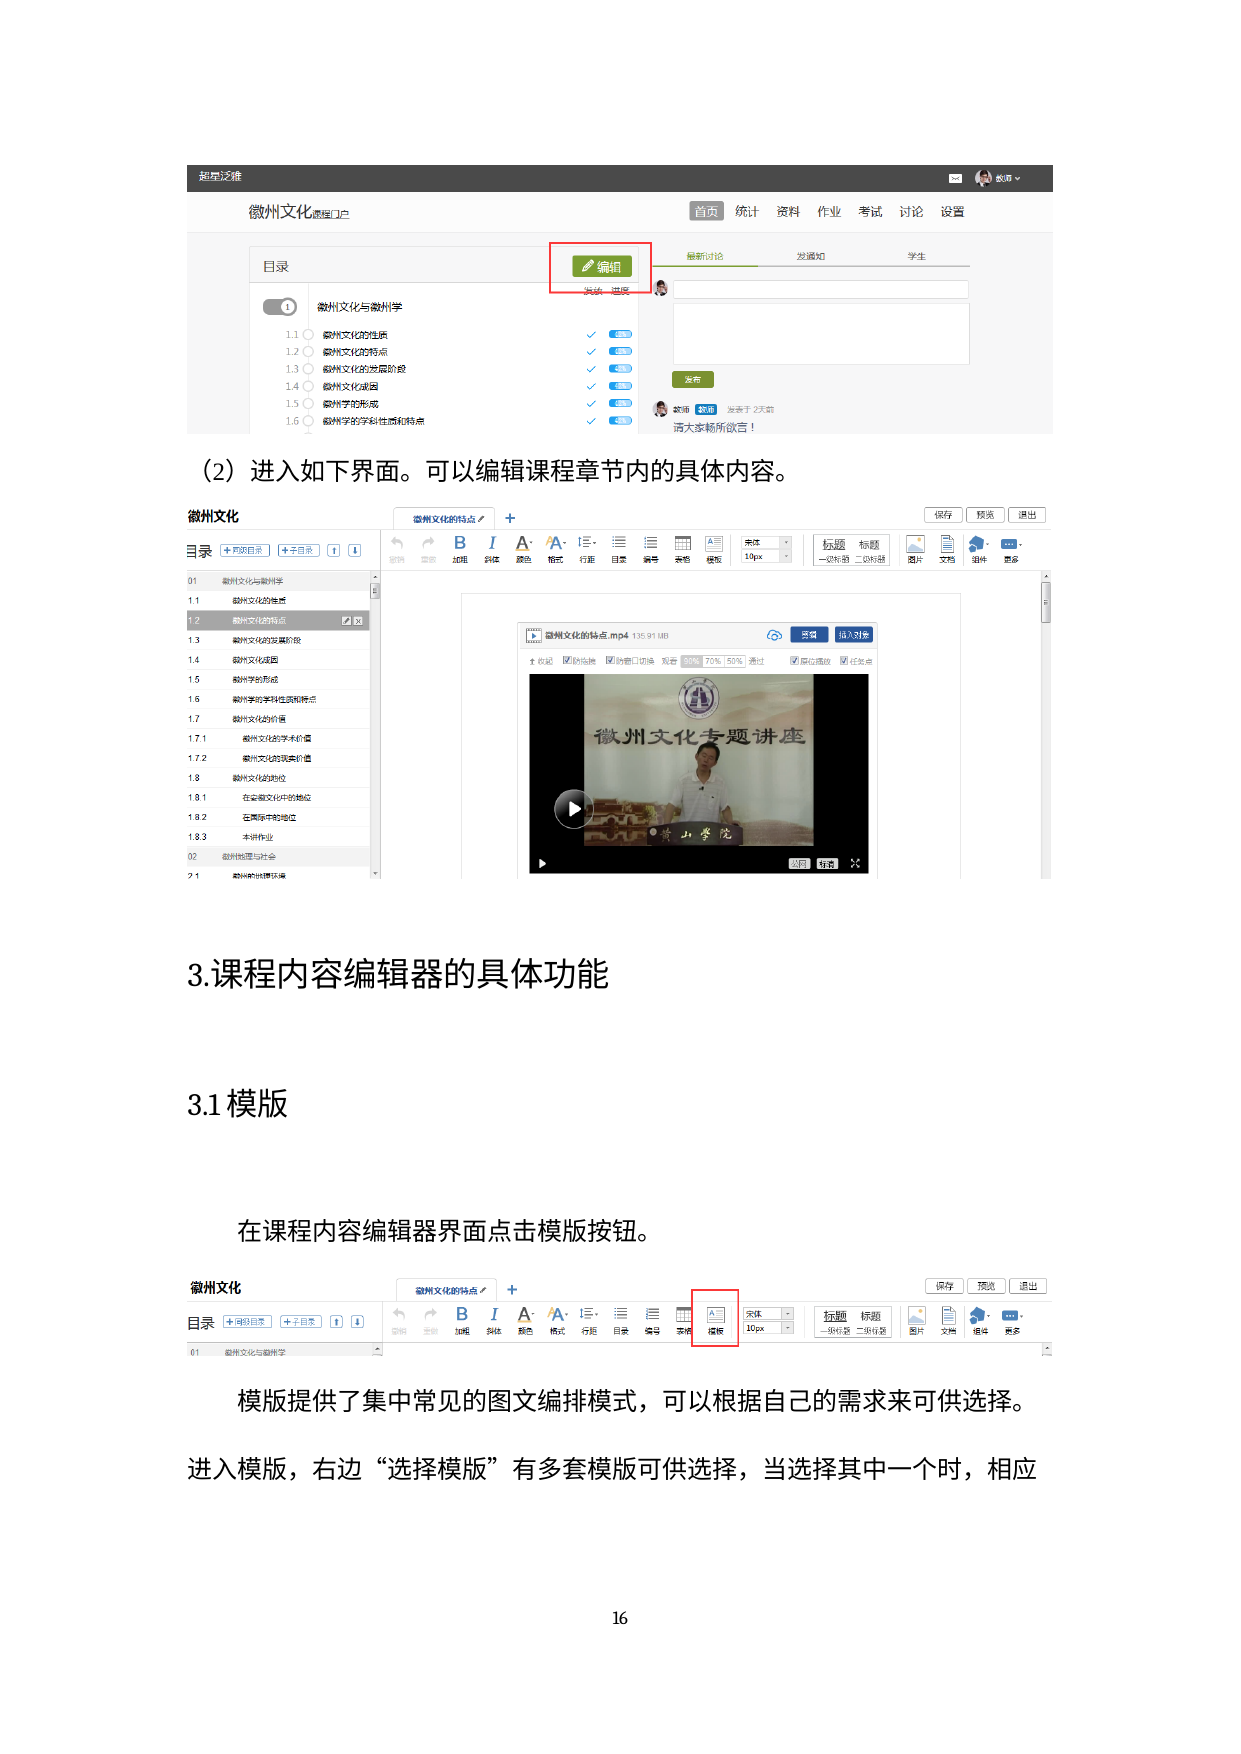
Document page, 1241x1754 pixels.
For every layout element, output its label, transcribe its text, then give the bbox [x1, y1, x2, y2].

text 在课程内容编辑器界面点击模版按钮。 [187, 1196, 1053, 1264]
subtitle 3.1模版 [187, 1068, 1053, 1136]
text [187, 1366, 1053, 1502]
picture [187, 503, 1051, 879]
subtitle 3.课程内容编辑器的具体功能 [187, 938, 1053, 1006]
picture [187, 165, 1053, 434]
text （2）进入如下界面。可以编辑课程章节内的具体内容。 [187, 436, 1053, 503]
picture [187, 1273, 1052, 1356]
